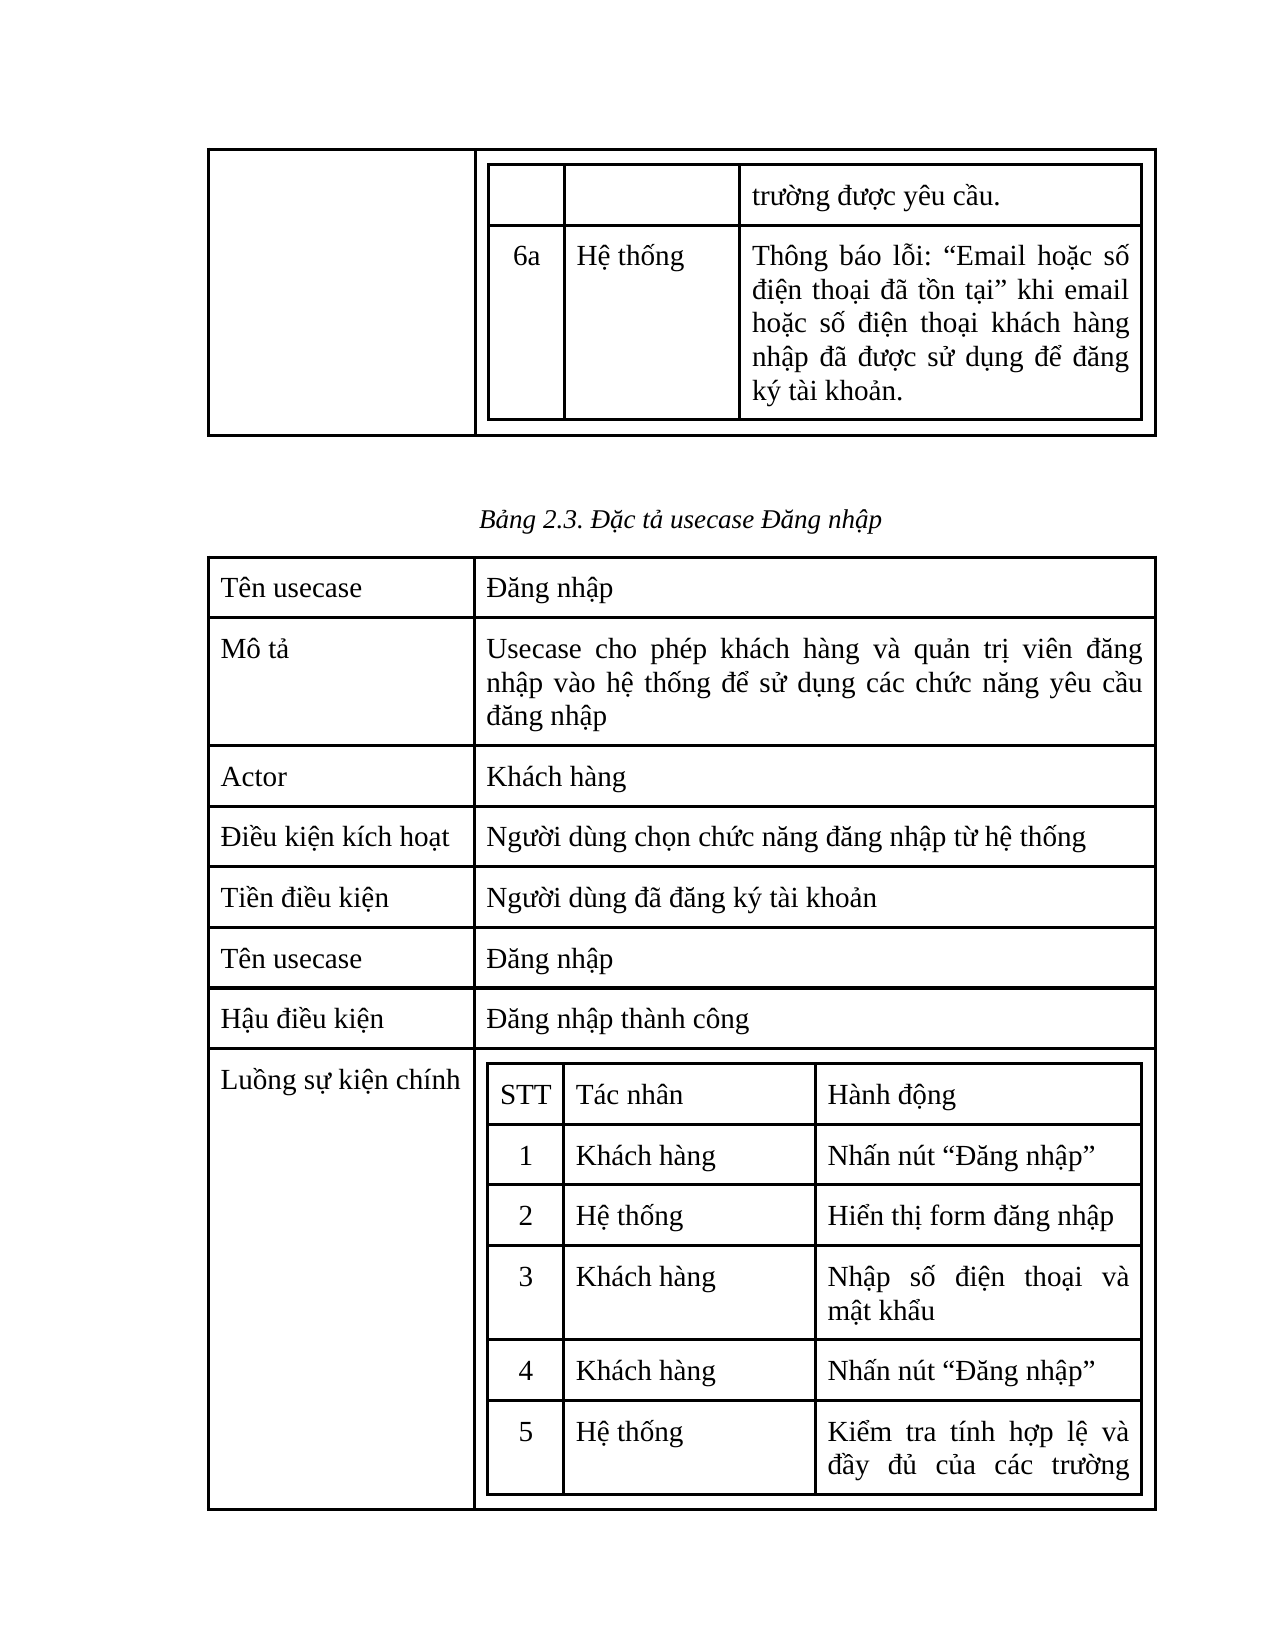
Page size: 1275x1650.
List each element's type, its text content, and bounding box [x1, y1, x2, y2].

table_cell [477, 151, 1154, 433]
table_cell Khách hàng [476, 747, 1154, 804]
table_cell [210, 151, 474, 433]
table_cell Người dùng đã đăng ký tài khoản [476, 868, 1154, 926]
table_cell Actor [210, 747, 473, 804]
table_cell Hậu điều kiện [210, 990, 473, 1047]
table_cell Đăng nhập thành công [476, 990, 1154, 1047]
table_header Đăng nhập [476, 559, 1154, 616]
table_cell Mô tả [210, 619, 473, 744]
table_cell Đăng nhập [476, 929, 1154, 986]
table_header Tên usecase [210, 559, 473, 616]
table_cell Usecase cho phép khách hàng và quản trị viên đăng nhập vào hệ thống để sử dụng các chức năng yêu cầu đăng nhập [476, 619, 1154, 744]
table_cell [476, 1050, 1154, 1508]
table_cell Luồng sự kiện chính [210, 1050, 473, 1508]
table_cell Điều kiện kích hoạt [210, 808, 473, 865]
table_cell Người dùng chọn chức năng đăng nhập từ hệ thống [476, 808, 1154, 865]
table_cell Tiền điều kiện [210, 868, 473, 926]
table_cell Tên usecase [210, 929, 473, 986]
text Bảng .. Đặc tả usecase Đăng nhập [207, 503, 1157, 535]
